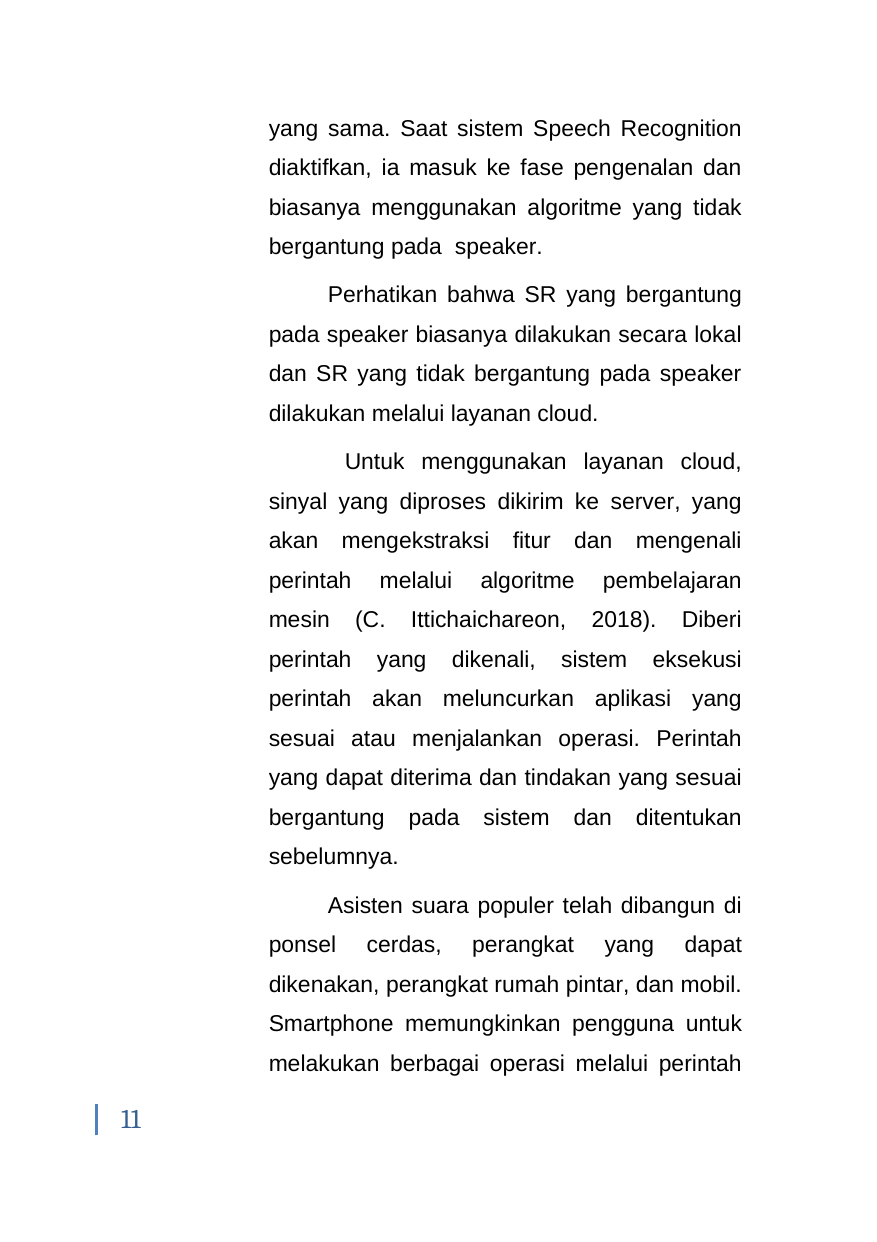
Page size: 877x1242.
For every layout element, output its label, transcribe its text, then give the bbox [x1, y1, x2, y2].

text Untuk menggunakan layanan cloud, sinyal yang diproses dikirim ke server, yang akan mengekstraksi fitur dan mengenali perintah melalui algoritme pembelajaran mesin (C. Ittichaichareon, 2018). Diberi perintah yang dikenali, sistem eksekusi perintah akan meluncurkan aplikasi yang sesuai atau menjalankan operasi. Perintah yang dapat diterima dan tindakan yang sesuai bergantung pada sistem dan ditentukan sebelumnya. [268, 448, 742, 869]
text Perhatikan bahwa SR yang bergantung pada speaker biasanya dilakukan secara lokal dan SR yang tidak bergantung pada speaker dilakukan melalui layanan cloud. [268, 281, 742, 426]
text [268, 114, 742, 259]
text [268, 892, 742, 1076]
